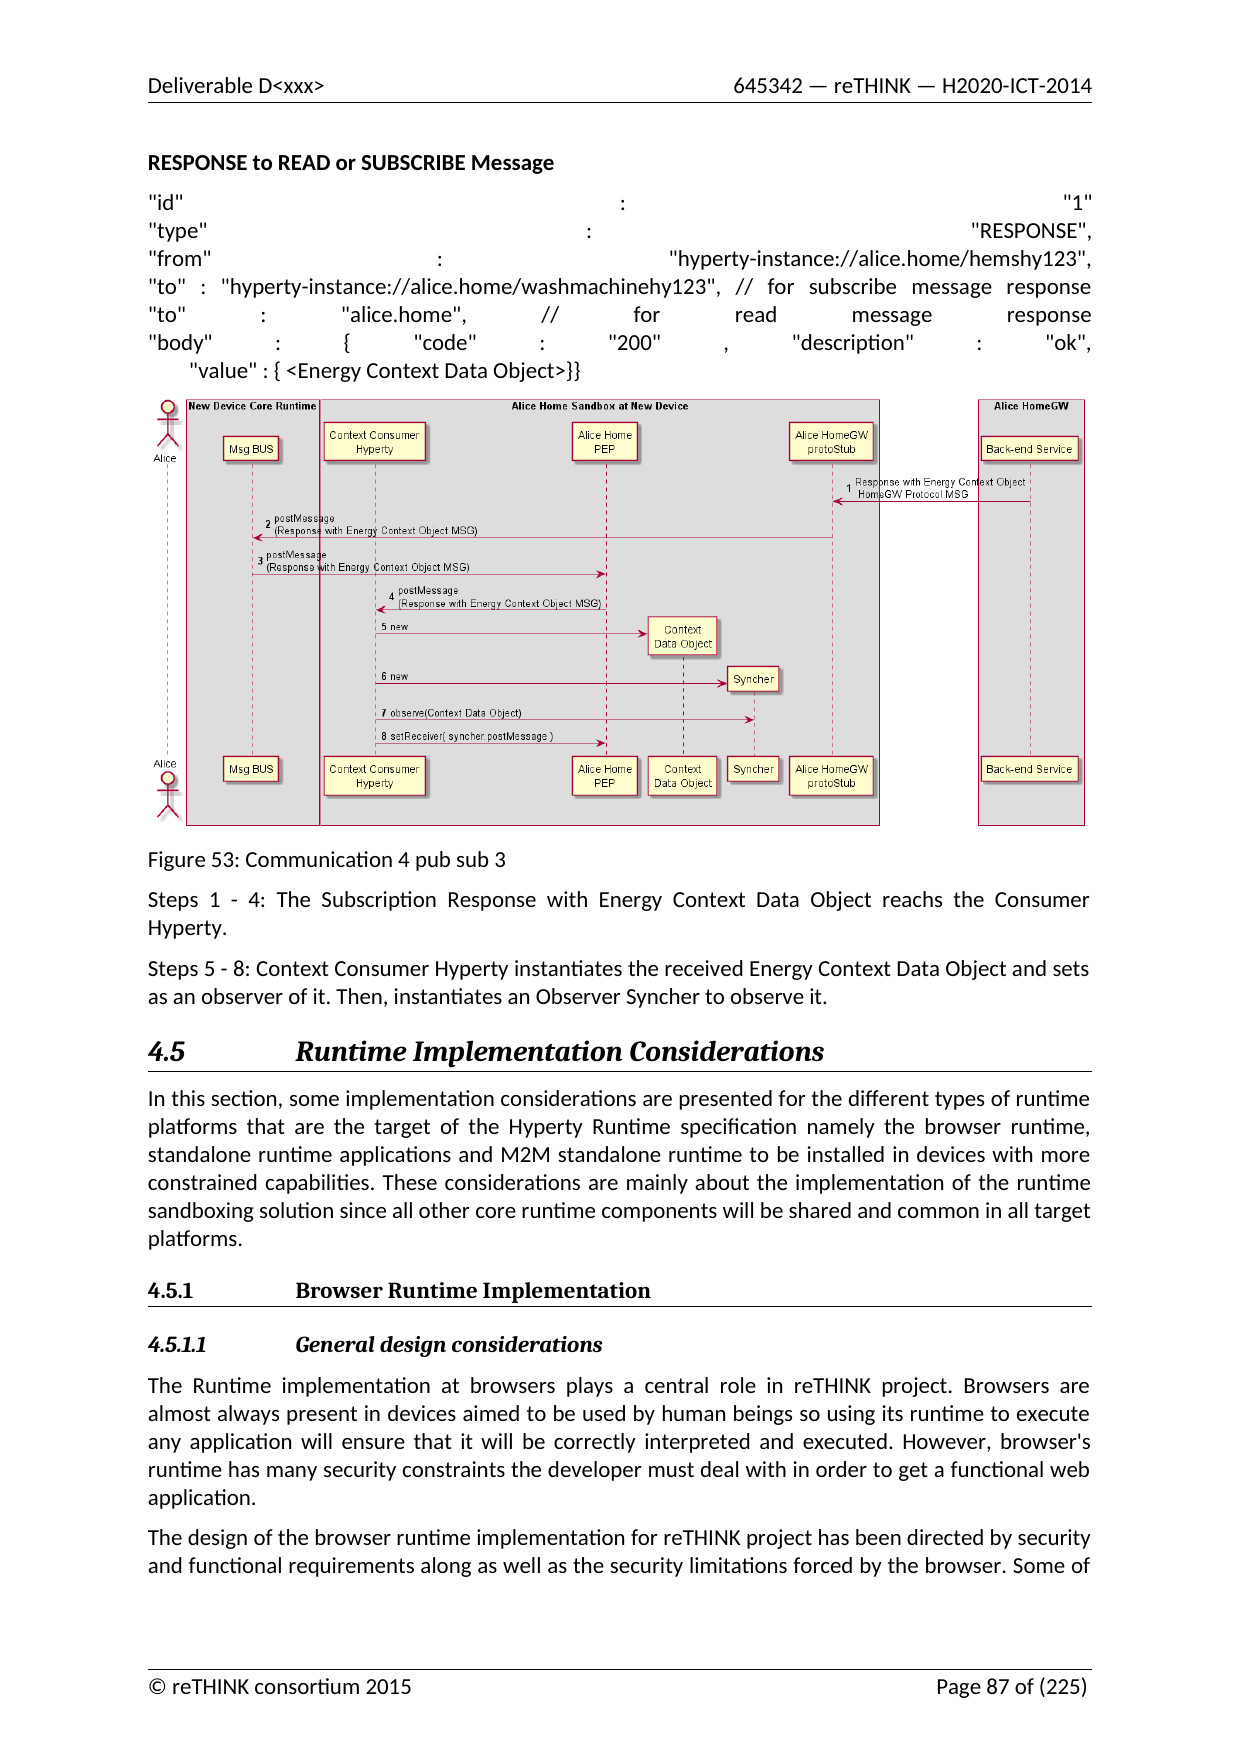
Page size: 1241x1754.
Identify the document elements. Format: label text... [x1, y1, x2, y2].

text Steps 5 - 8: Context Consumer Hyperty instantiates the received Energy Context Data Object and sets as an observer of it. Then, instantiates an Observer Syncher to observe it. [148, 954, 1092, 1010]
picture [147, 396, 1092, 833]
text Steps 1 - 4: The Subscription Response with Energy Context Data Object reachs the Consumer Hyperty. [148, 886, 1092, 942]
subtitle General design considerations [148, 1332, 1092, 1358]
text In this section, some implementation considerations are presented for the different types of runtime platforms that are the target of the Hyperty Runtime specification namely the browser runtime, standalone runtime applications and M2M standalone runtime to be installed in devices with more constrained capabilities. These considerations are mainly about the implementation of the runtime sandboxing solution since all other core runtime components will be shared and common in all target platforms. [148, 1084, 1092, 1252]
text "id" : "1" "type" : "RESPONSE", "from" : "hyperty-instance://alice.home/hemshy123", "to" : "hyperty-instance://alice.home/washmachinehy123", // for subscribe message response "to" : "alice.home", // for read message response "body" : { "code" : "200" , "description" : "ok", "value" : { <Energy Context Data Object>}} [148, 188, 1092, 384]
text The Runtime implementation at browsers plays a central role in reTHINK project. Browsers are almost always present in devices aimed to be used by human beings so using its runtime to execute any application will ensure that it will be correctly interpreted and executed. However, browser's runtime has many security constraints the developer must deal with in order to get a functional web application. [148, 1371, 1092, 1511]
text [148, 1523, 1092, 1579]
text RESPONSE to READ or SUBSCRIBE Message [148, 148, 1092, 176]
subtitle Runtime Implementation Considerations [148, 1035, 1092, 1071]
text Figure 53: Communication 4 pub sub 3 [148, 845, 1092, 873]
subtitle Browser Runtime Implementation [148, 1277, 1092, 1306]
